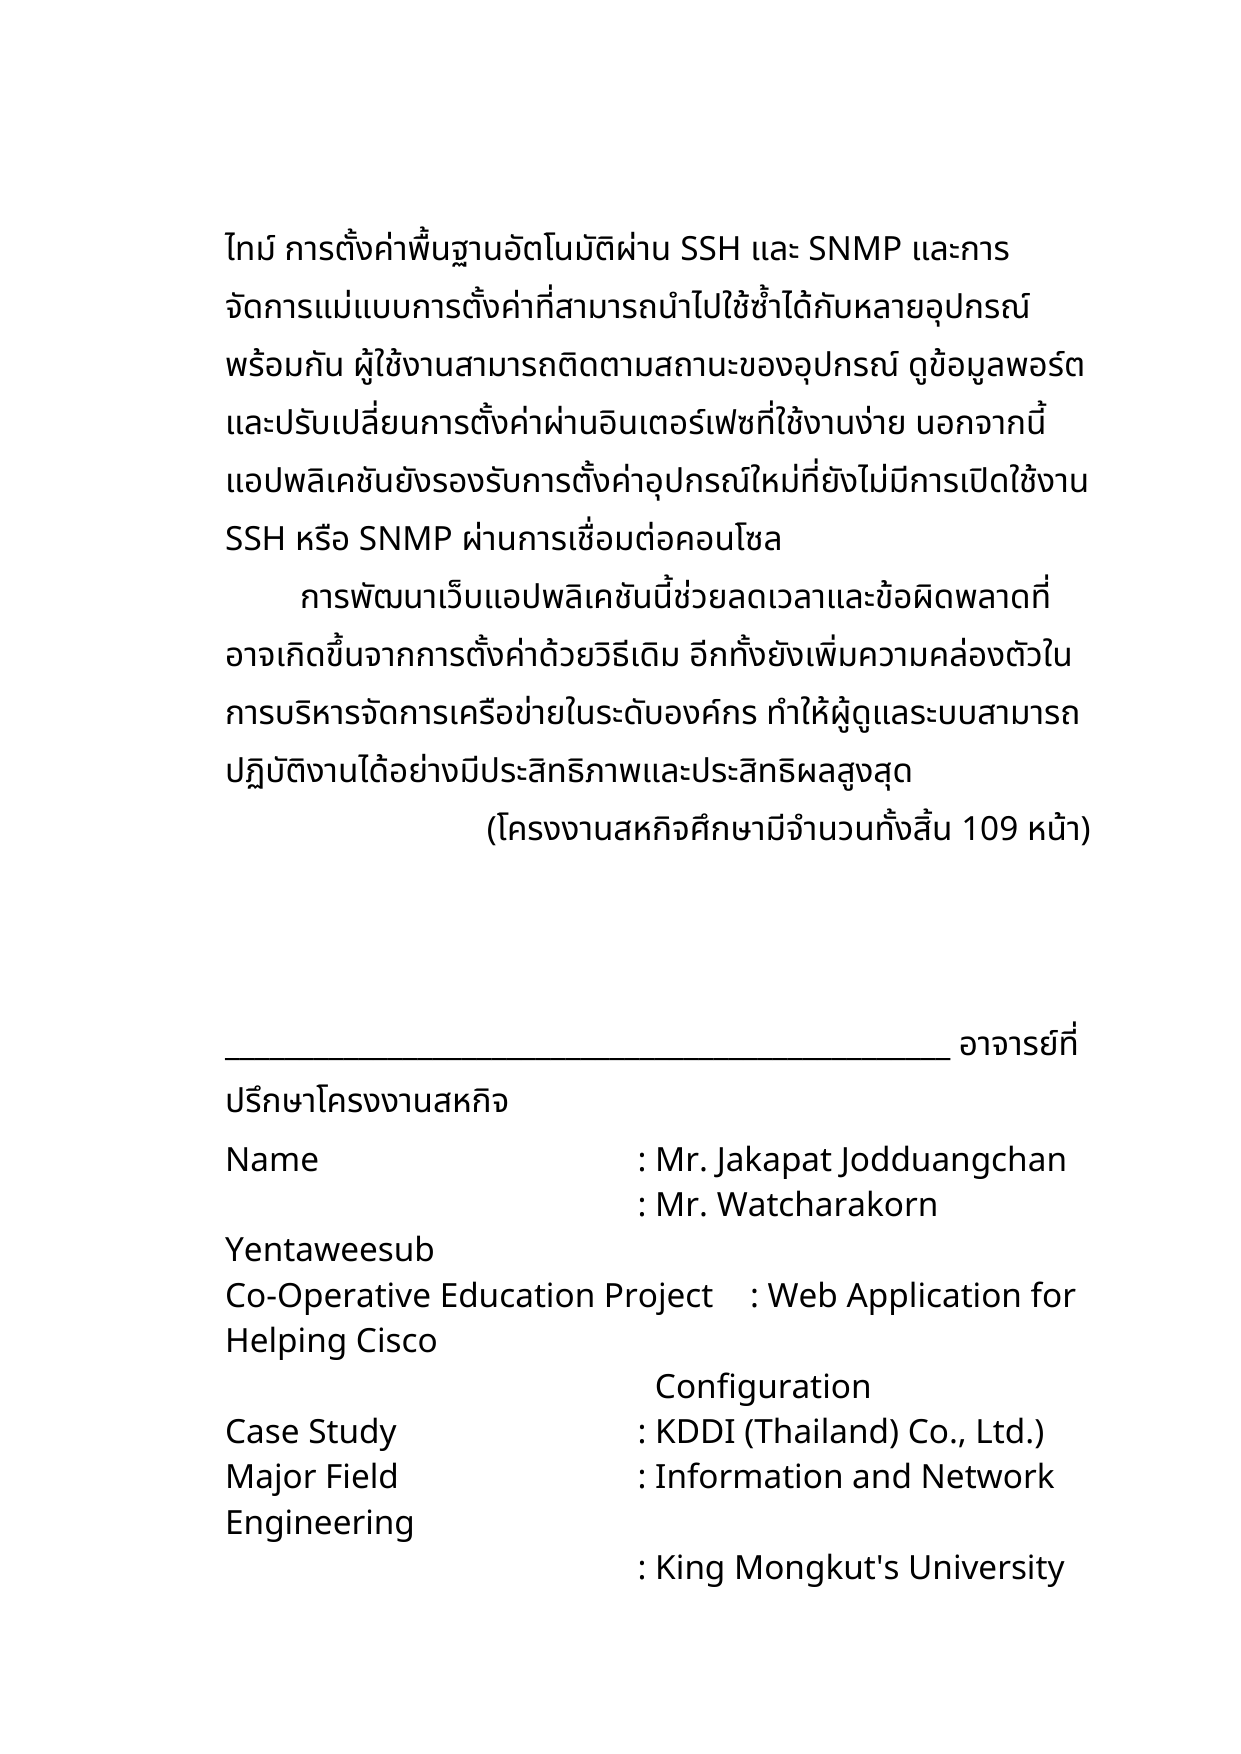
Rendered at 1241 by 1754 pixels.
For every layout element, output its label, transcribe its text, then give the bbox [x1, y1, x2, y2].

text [225, 1362, 1090, 1589]
text (โครงงานสหกิจศึกษามีจำนวนทั้งสิ้น 109 หน้า) [225, 804, 1090, 855]
text การพัฒนาเว็บแอปพลิเคชันนี้ช่วยลดเวลาและข้อผิดพลาดที่อาจเกิดขึ้นจากการตั้งค่าด้วยวิธีเดิม อีกทั้งยังเพิ่มความคล่องตัวในการบริหารจัดการเครือข่ายในระดับองค์กร ทำให้ผู้ดูแลระบบสามารถปฏิบัติงานได้อย่างมีประสิทธิภาพและประสิทธิผลสูงสุด [225, 573, 1090, 797]
text : Mr. Watcharakorn Yentaweesub Co-Operative Education Project : Web Application for Helping Cisco [225, 1181, 1090, 1362]
text Name : Mr. Jakapat Jodduangchan [225, 1135, 1090, 1181]
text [225, 225, 1090, 565]
text _________________________________________________ อาจารย์ที่ปรึกษาโครงงานสหกิจ [225, 1019, 1090, 1128]
